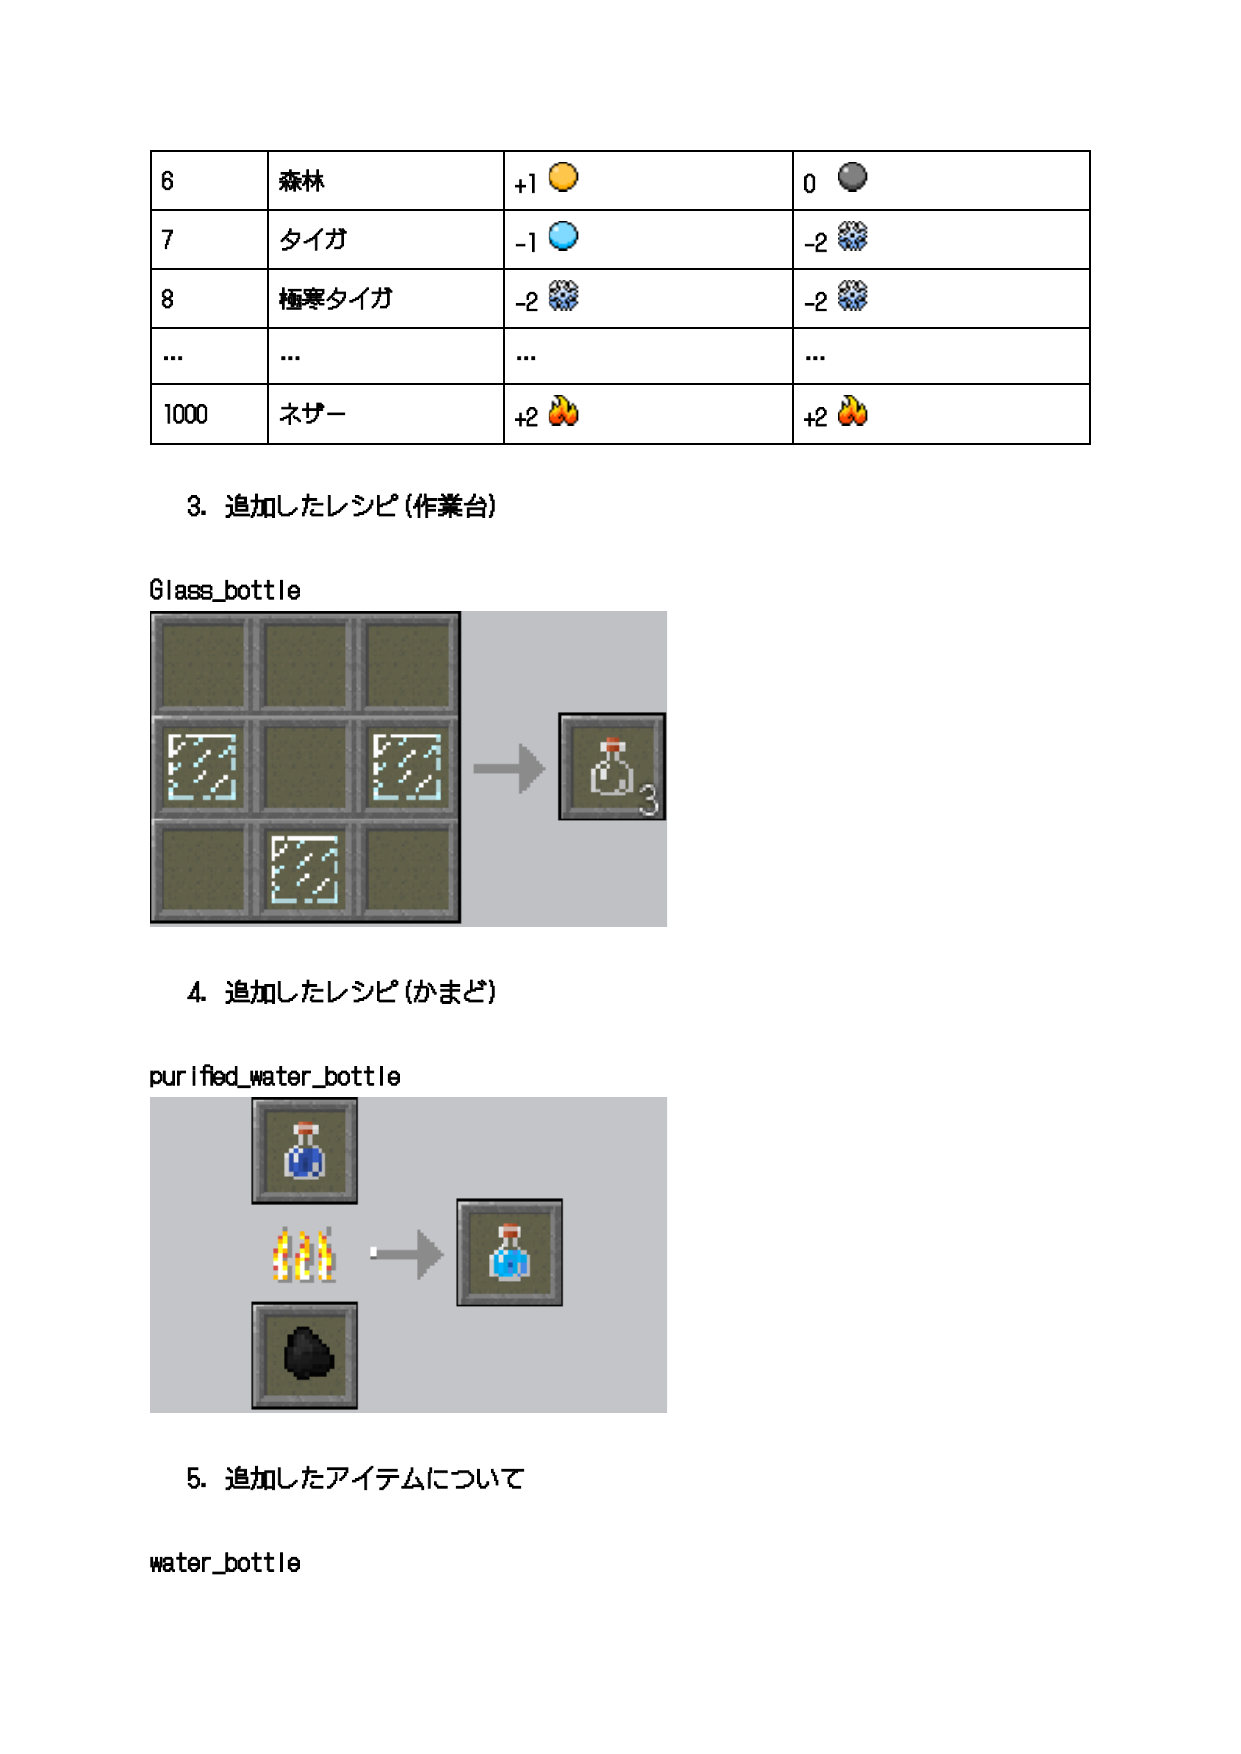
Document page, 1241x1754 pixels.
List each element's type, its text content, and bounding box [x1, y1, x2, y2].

table_cell -1 [505, 211, 792, 268]
table_cell … [505, 329, 792, 383]
picture [548, 221, 579, 251]
table_cell … [152, 329, 267, 383]
table_cell … [269, 329, 503, 383]
table_cell … [794, 329, 1089, 383]
text Glass_bottle [150, 569, 1090, 606]
table_cell 1000 [152, 385, 267, 442]
picture [150, 611, 668, 927]
table_cell 極寒タイガ [269, 270, 503, 327]
table_cell 7 [152, 211, 267, 268]
table_cell 6 [152, 152, 267, 209]
table_cell 0 [794, 152, 1089, 209]
picture [548, 162, 579, 192]
picture [548, 395, 579, 426]
text purified_water_bottle [150, 1056, 1090, 1092]
table_cell 森林 [269, 152, 503, 209]
table_cell +1 [505, 152, 792, 209]
picture [838, 395, 868, 426]
list 追加したレシピ(かまど) [187, 972, 1090, 1008]
table_cell ネザー [269, 385, 503, 442]
table_cell タイガ [269, 211, 503, 268]
list 追加したレシピ(作業台) [187, 486, 1090, 522]
table_cell -2 [794, 211, 1089, 268]
text water_bottle [150, 1542, 1090, 1578]
picture [548, 280, 579, 311]
table_cell -2 [505, 270, 792, 327]
table_cell 8 [152, 270, 267, 327]
picture [838, 221, 868, 251]
table_cell -2 [794, 270, 1089, 327]
picture [150, 1097, 668, 1413]
table_cell +2 [505, 385, 792, 442]
picture [838, 162, 868, 192]
picture [838, 280, 868, 311]
table_cell +2 [794, 385, 1089, 442]
list 追加したアイテムについて [187, 1458, 1090, 1495]
